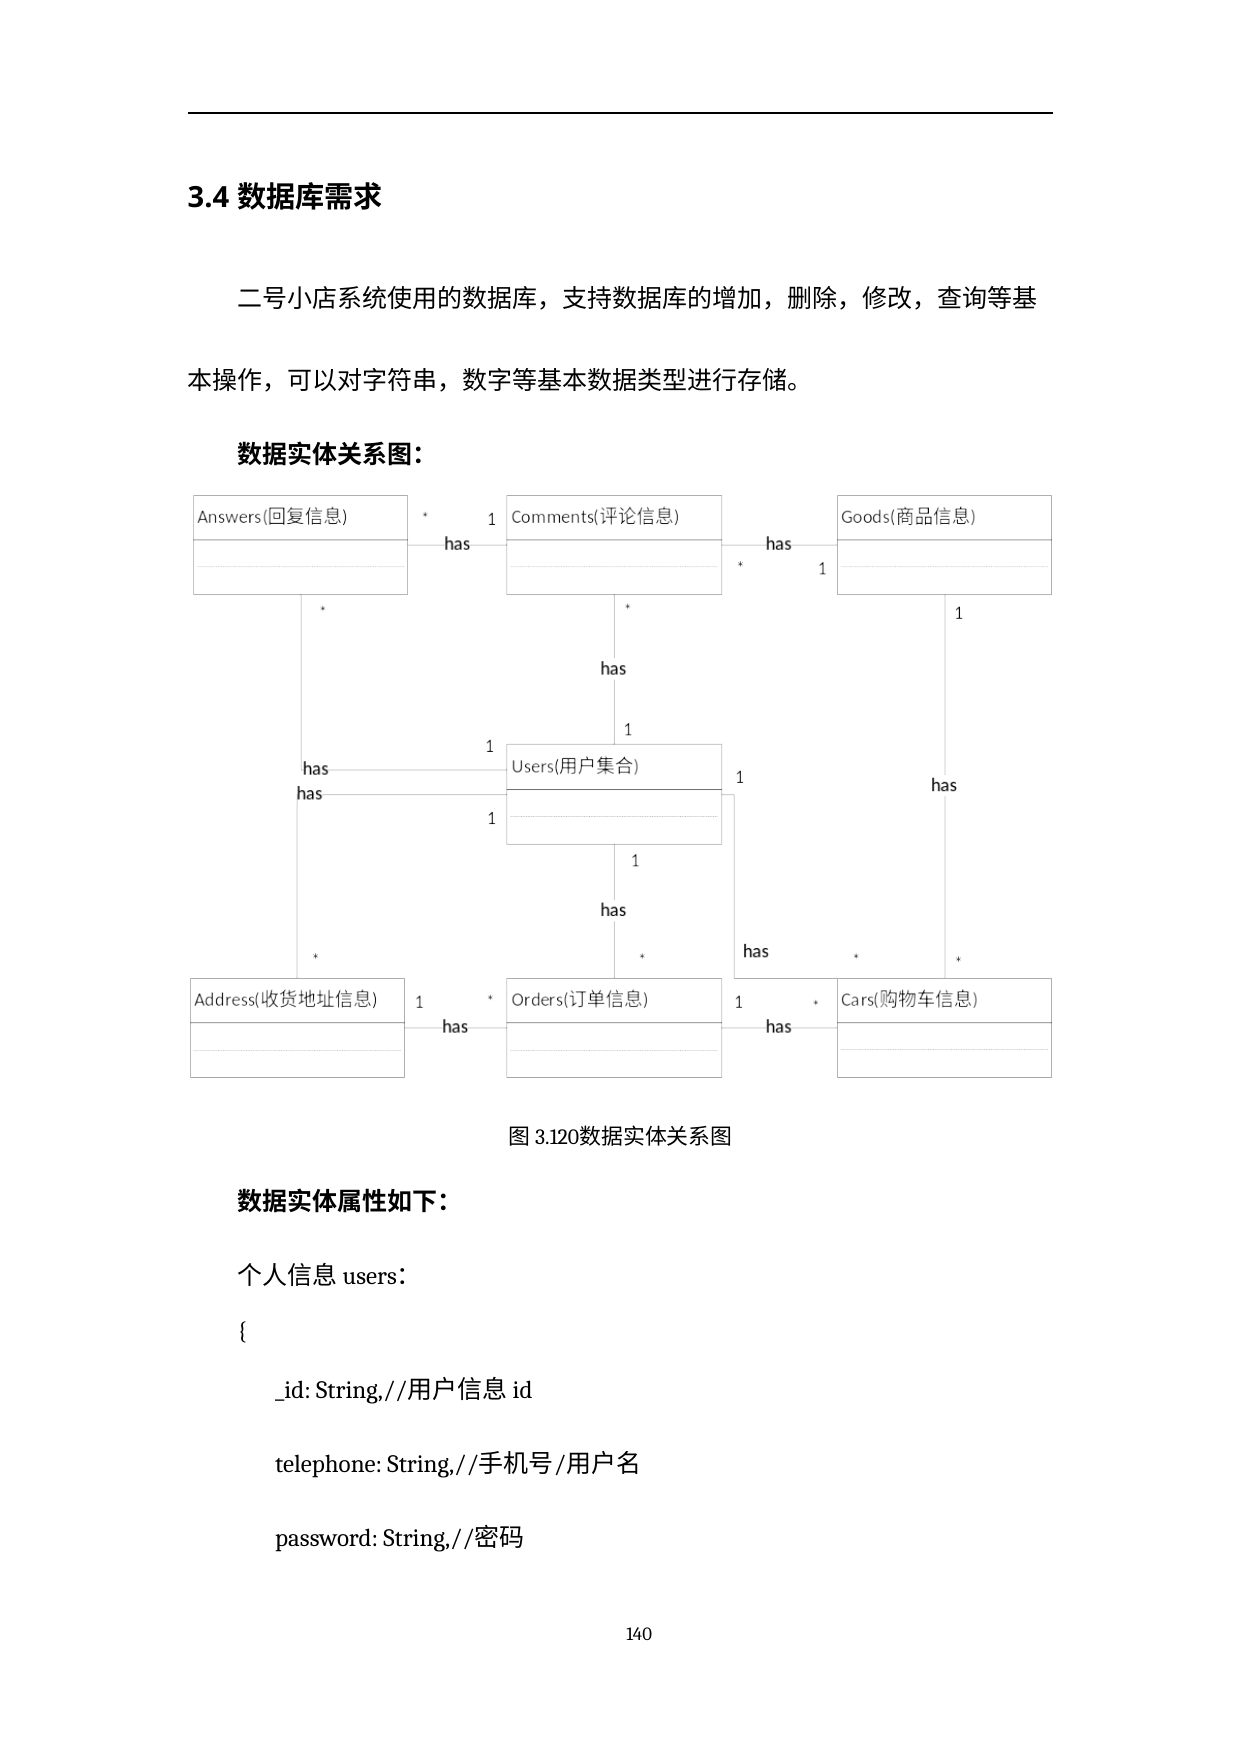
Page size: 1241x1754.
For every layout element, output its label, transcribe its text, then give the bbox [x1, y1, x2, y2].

text _id: String,//用户信息id [187, 1355, 1053, 1420]
text { [187, 1315, 1053, 1348]
text password: String,//密码 [187, 1503, 1053, 1568]
text 数据实体属性如下： [187, 1167, 1053, 1232]
text 数据实体关系图： [187, 420, 1053, 485]
text telephone: String,//手机号/用户名 [187, 1429, 1053, 1494]
subtitle 数据库需求 [187, 162, 1053, 227]
text 二号小店系统使用的数据库，支持数据库的增加，删除，修改，查询等基本操作，可以对字符串，数字等基本数据类型进行存储。 [187, 264, 1053, 411]
text 个人信息users： [187, 1241, 1053, 1306]
